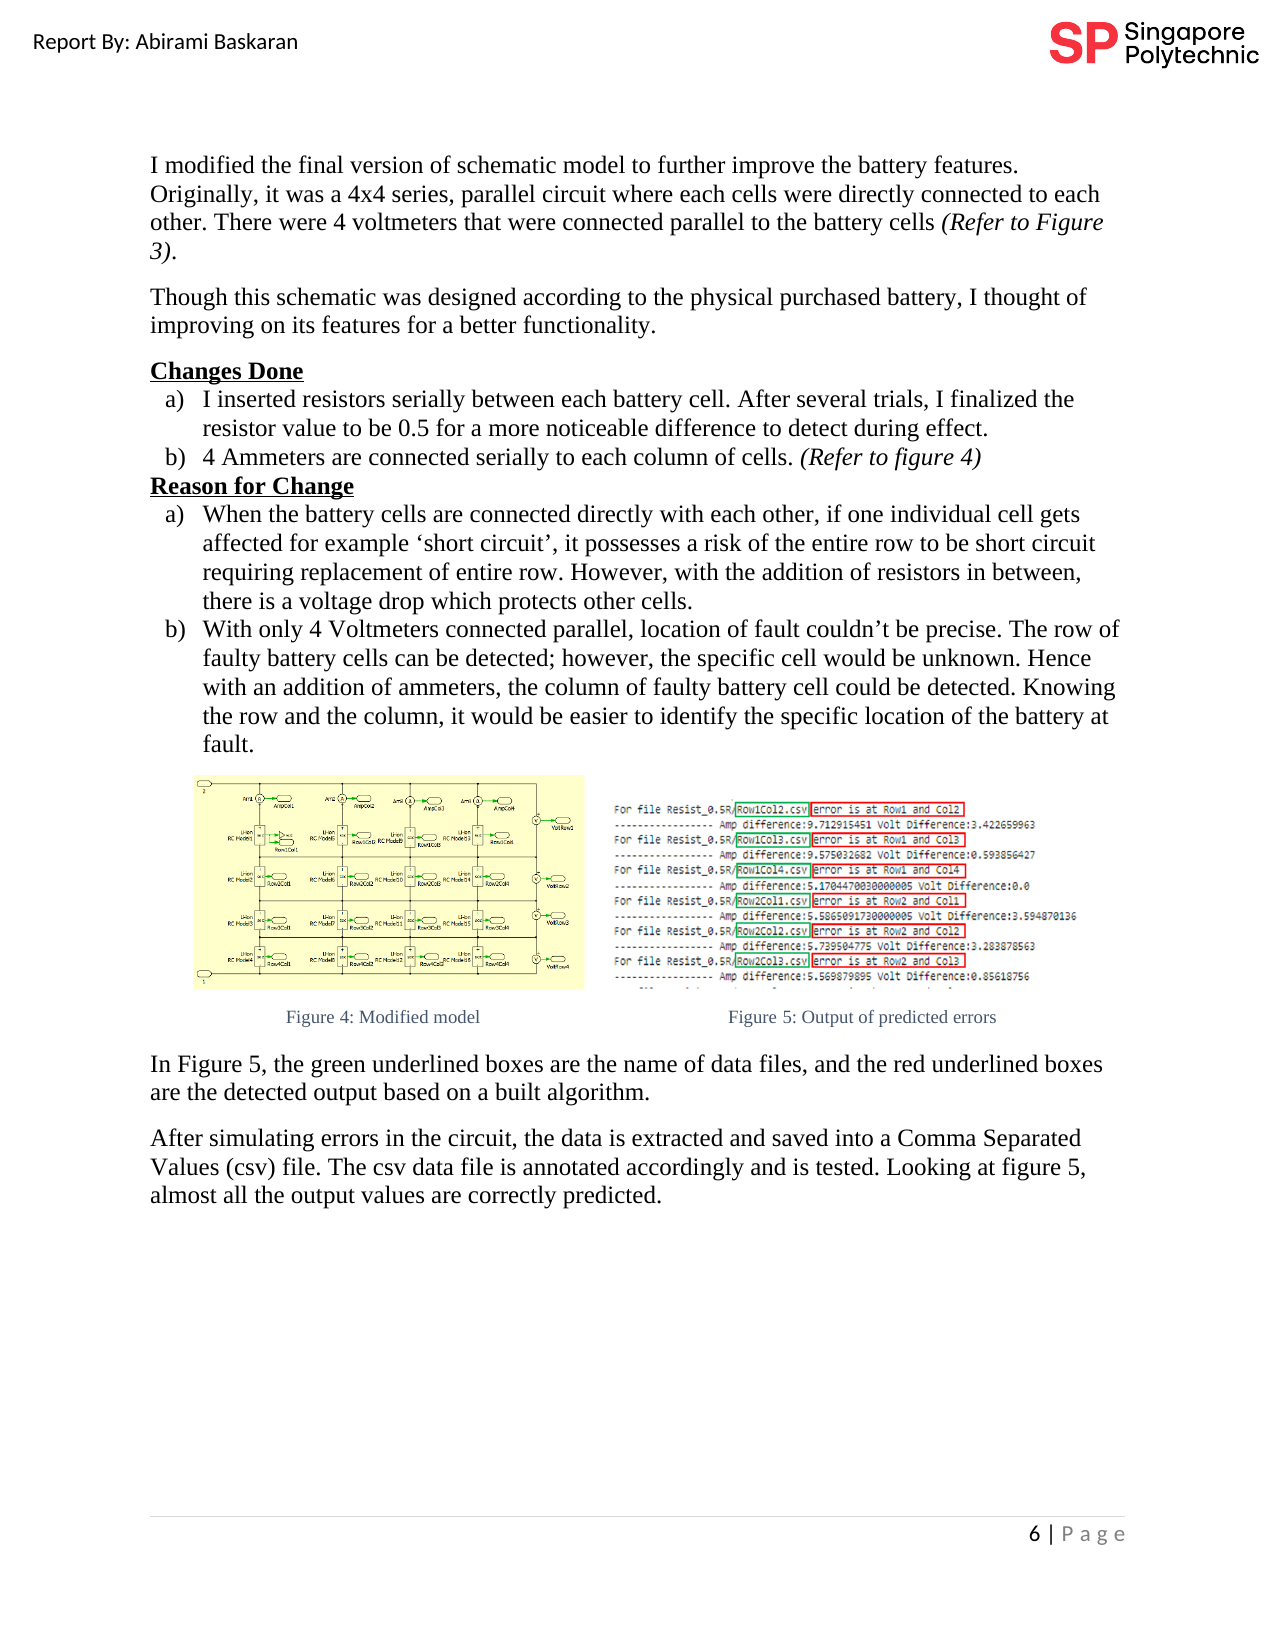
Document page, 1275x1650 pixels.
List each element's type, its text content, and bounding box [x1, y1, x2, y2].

list I inserted resistors serially between each battery cell. After several trials, I finalized the resistor value to be 0.5 for a more noticeable difference to detect during effect. [165, 384, 1125, 442]
text I modified the final version of schematic model to further improve the battery features. Originally, it was a 4x4 series, parallel circuit where each cells were directly connected to each other. There were 4 voltmeters that were connected parallel to the battery cells (Refer to Figure 3). [150, 150, 1125, 265]
list With only 4 Voltmeters connected parallel, location of fault couldn’t be precise. The row of faulty battery cells can be detected; however, the specific cell would be unknown. Hence with an addition of ammeters, the column of faulty battery cell could be detected. Knowing the row and the column, it would be easier to identify the specific location of the battery at fault. [165, 614, 1125, 758]
text Figure 4: Modified model Figure 5: Output of predicted errors [150, 1006, 1125, 1028]
text Reason for Change [150, 471, 1125, 499]
list 4 Ammeters are connected serially to each column of cells. (Refer to figure 4) [165, 442, 1125, 471]
picture [193, 775, 585, 990]
list When the battery cells are connected directly with each other, if one individual cell gets affected for example ‘short circuit’, it possesses a risk of the entire row to be short circuit requiring replacement of entire row. However, with the addition of resistors in between, there is a voltage drop which protects other cells. [165, 499, 1125, 614]
text Though this schematic was designed according to the physical purchased battery, I thought of improving on its features for a better functionality. [150, 282, 1125, 339]
picture [609, 798, 1082, 990]
text Changes Done [150, 356, 1125, 384]
text In Figure 5, the green underlined boxes are the name of data files, and the red underlined boxes are the detected output based on a built algorithm. [150, 1049, 1125, 1106]
picture [1047, 8, 1262, 77]
text After simulating errors in the circuit, the data is extracted and saved into a Comma Separated Values (csv) file. The csv data file is annotated accordingly and is tested. Looking at figure 5, almost all the output values are correctly predicted. [150, 1123, 1125, 1209]
